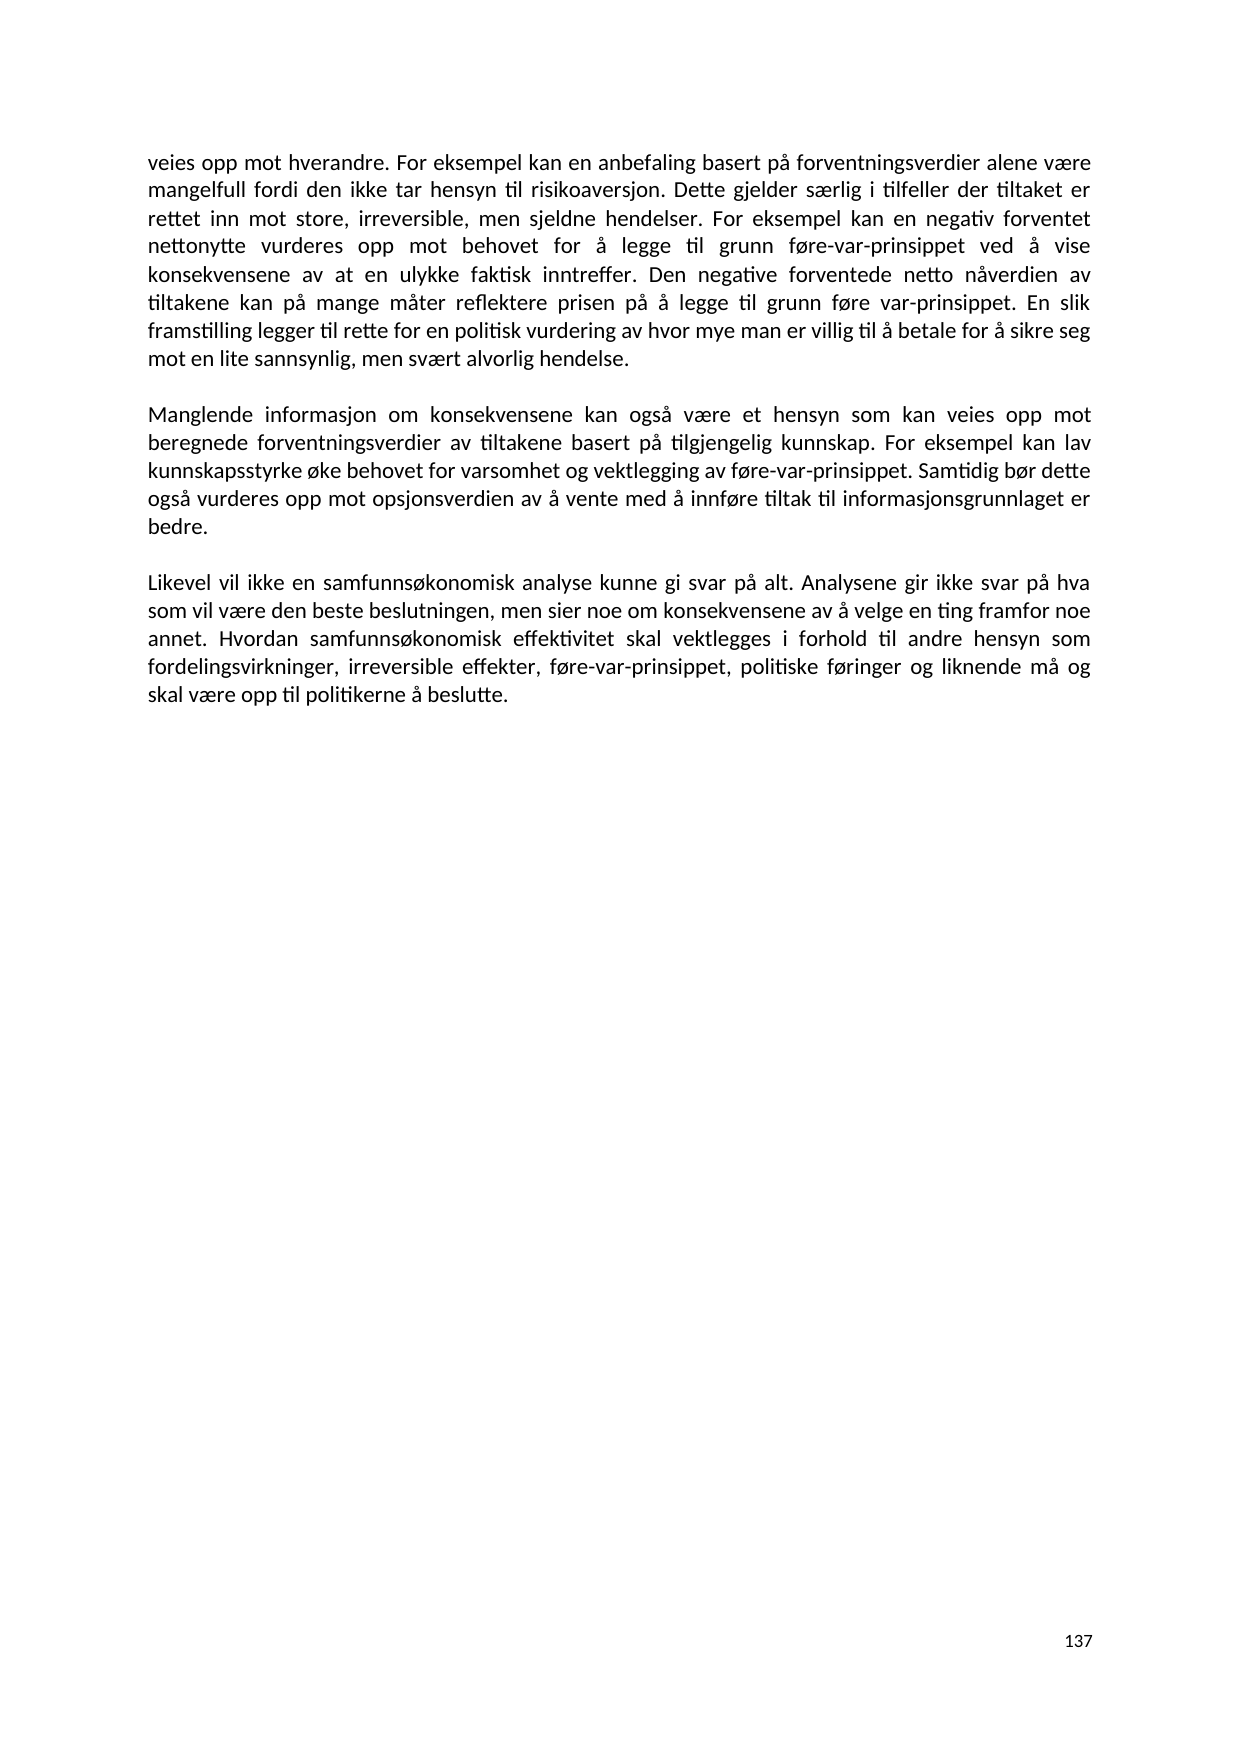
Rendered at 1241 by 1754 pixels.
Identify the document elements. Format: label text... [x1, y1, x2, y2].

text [148, 148, 1093, 372]
text Likevel vil ikke en samfunnsøkonomisk analyse kunne gi svar på alt. Analysene gir ikke svar på hva som vil være den beste beslutningen, men sier noe om konsekvensene av å velge en ting framfor noe annet. Hvordan samfunnsøkonomisk effektivitet skal vektlegges i forhold til andre hensyn som fordelingsvirkninger, irreversible effekter, føre-var-prinsippet, politiske føringer og liknende må og skal være opp til politikerne å beslutte. [148, 568, 1093, 708]
text Manglende informasjon om konsekvensene kan også være et hensyn som kan veies opp mot beregnede forventningsverdier av tiltakene basert på tilgjengelig kunnskap. For eksempel kan lav kunnskapsstyrke øke behovet for varsomhet og vektlegging av føre-var-prinsippet. Samtidig bør dette også vurderes opp mot opsjonsverdien av å vente med å innføre tiltak til informasjonsgrunnlaget er bedre. [148, 400, 1093, 540]
